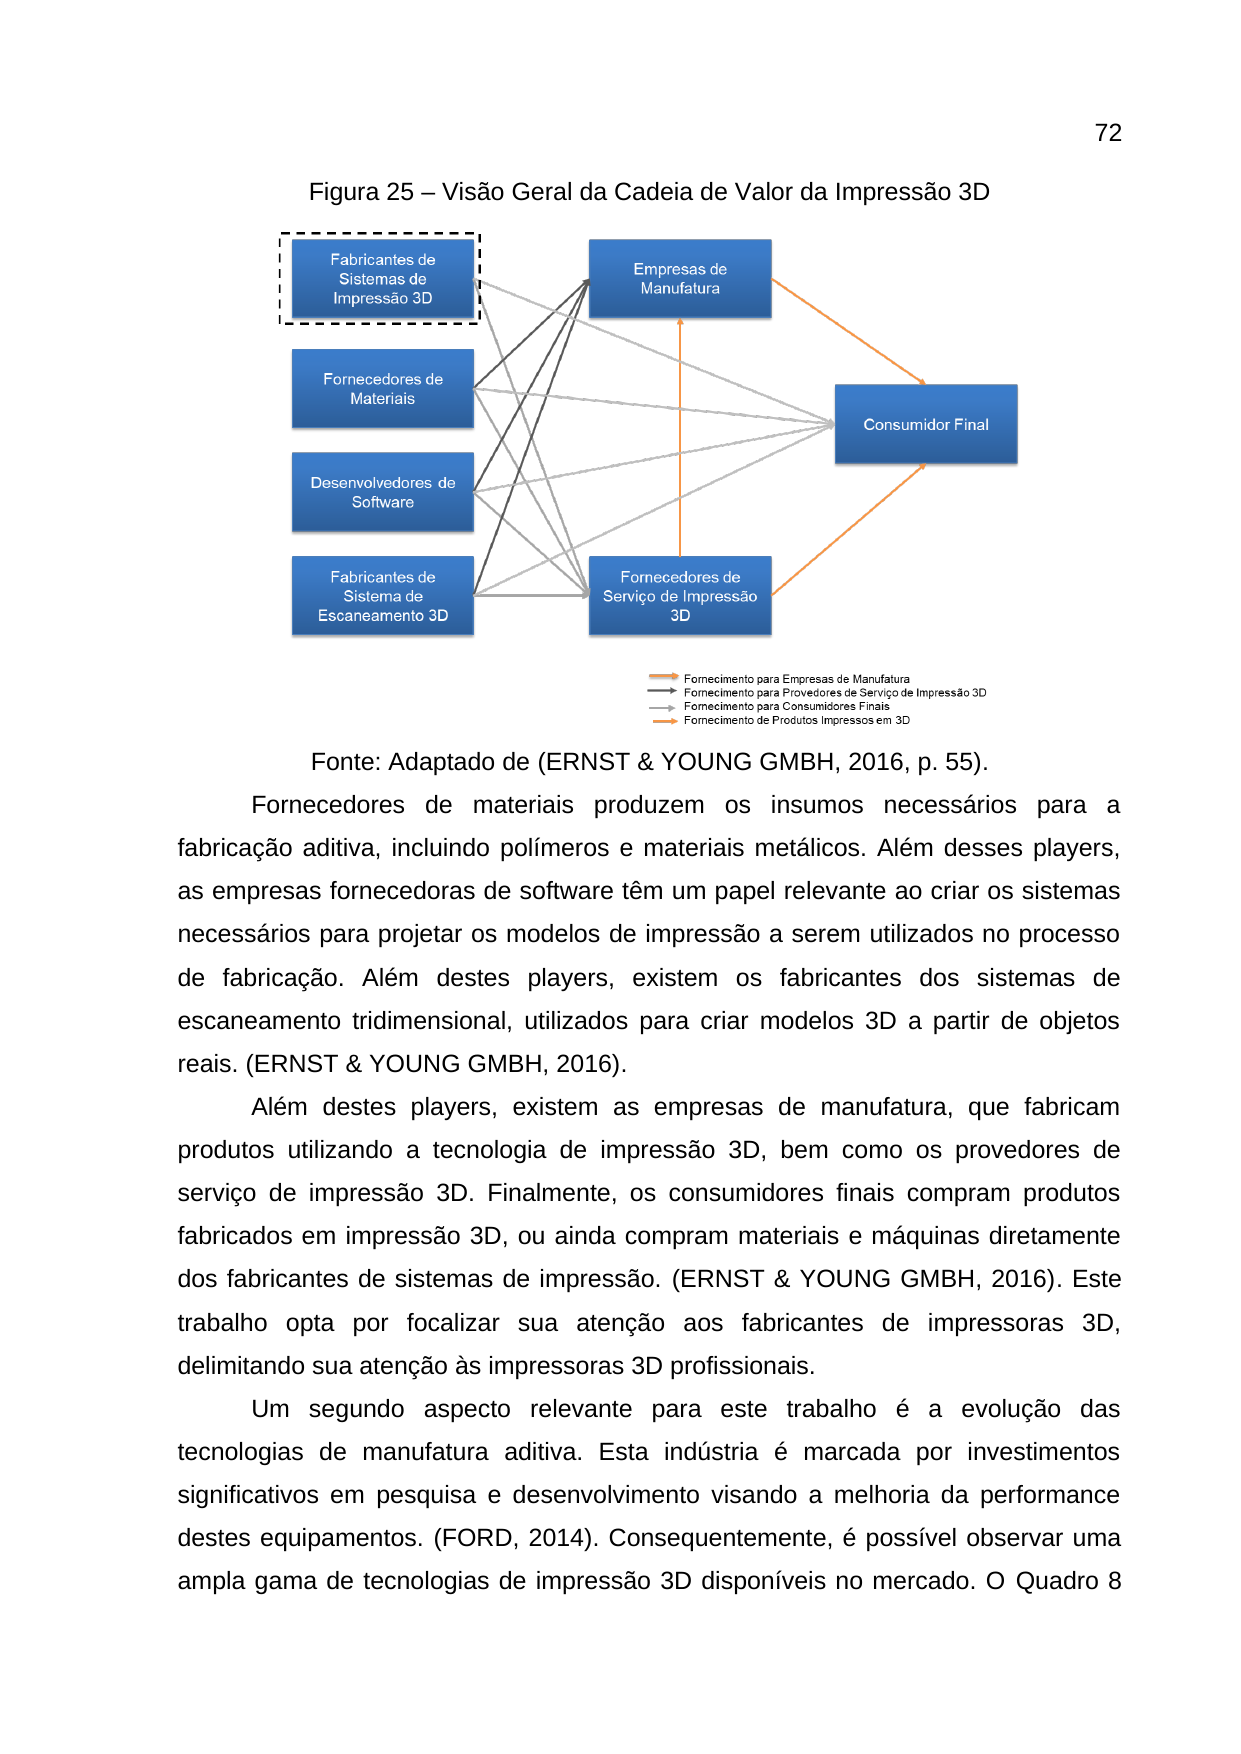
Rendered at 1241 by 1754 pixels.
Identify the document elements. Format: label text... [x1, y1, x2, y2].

text Além destes players, existem as empresas de manufatura, que fabricam produtos utilizando a tecnologia de impressão 3D, bem como os provedores de serviço de impressão 3D. Finalmente, os consumidores finais compram produtos fabricados em impressão 3D, ou ainda compram materiais e máquinas diretamente dos fabricantes de sistemas de impressão. (ERNST & YOUNG GMBH, 2016). Este trabalho opta por focalizar sua atenção aos fabricantes de impressoras 3D, delimitando sua atenção às impressoras 3D profissionais. [177, 1092, 1122, 1379]
text Figura 25 – Visão Geral da Cadeia de Valor da Impressão 3D [177, 177, 1122, 206]
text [177, 1394, 1122, 1595]
text Fornecedores de materiais produzem os insumos necessários para a fabricação aditiva, incluindo polímeros e materiais metálicos. Além desses players, as empresas fornecedoras de software têm um papel relevante ao criar os sistemas necessários para projetar os modelos de impressão a serem utilizados no processo de fabricação. Além destes players, existem os fabricantes dos sistemas de escaneamento tridimensional, utilizados para criar modelos 3D a partir de objetos reais. (ERNST & YOUNG GMBH, 2016). [177, 790, 1122, 1078]
text Fonte: Adaptado de (ERNST & YOUNG GMBH, 2016, p. 55). [177, 747, 1122, 776]
picture [278, 232, 1021, 733]
